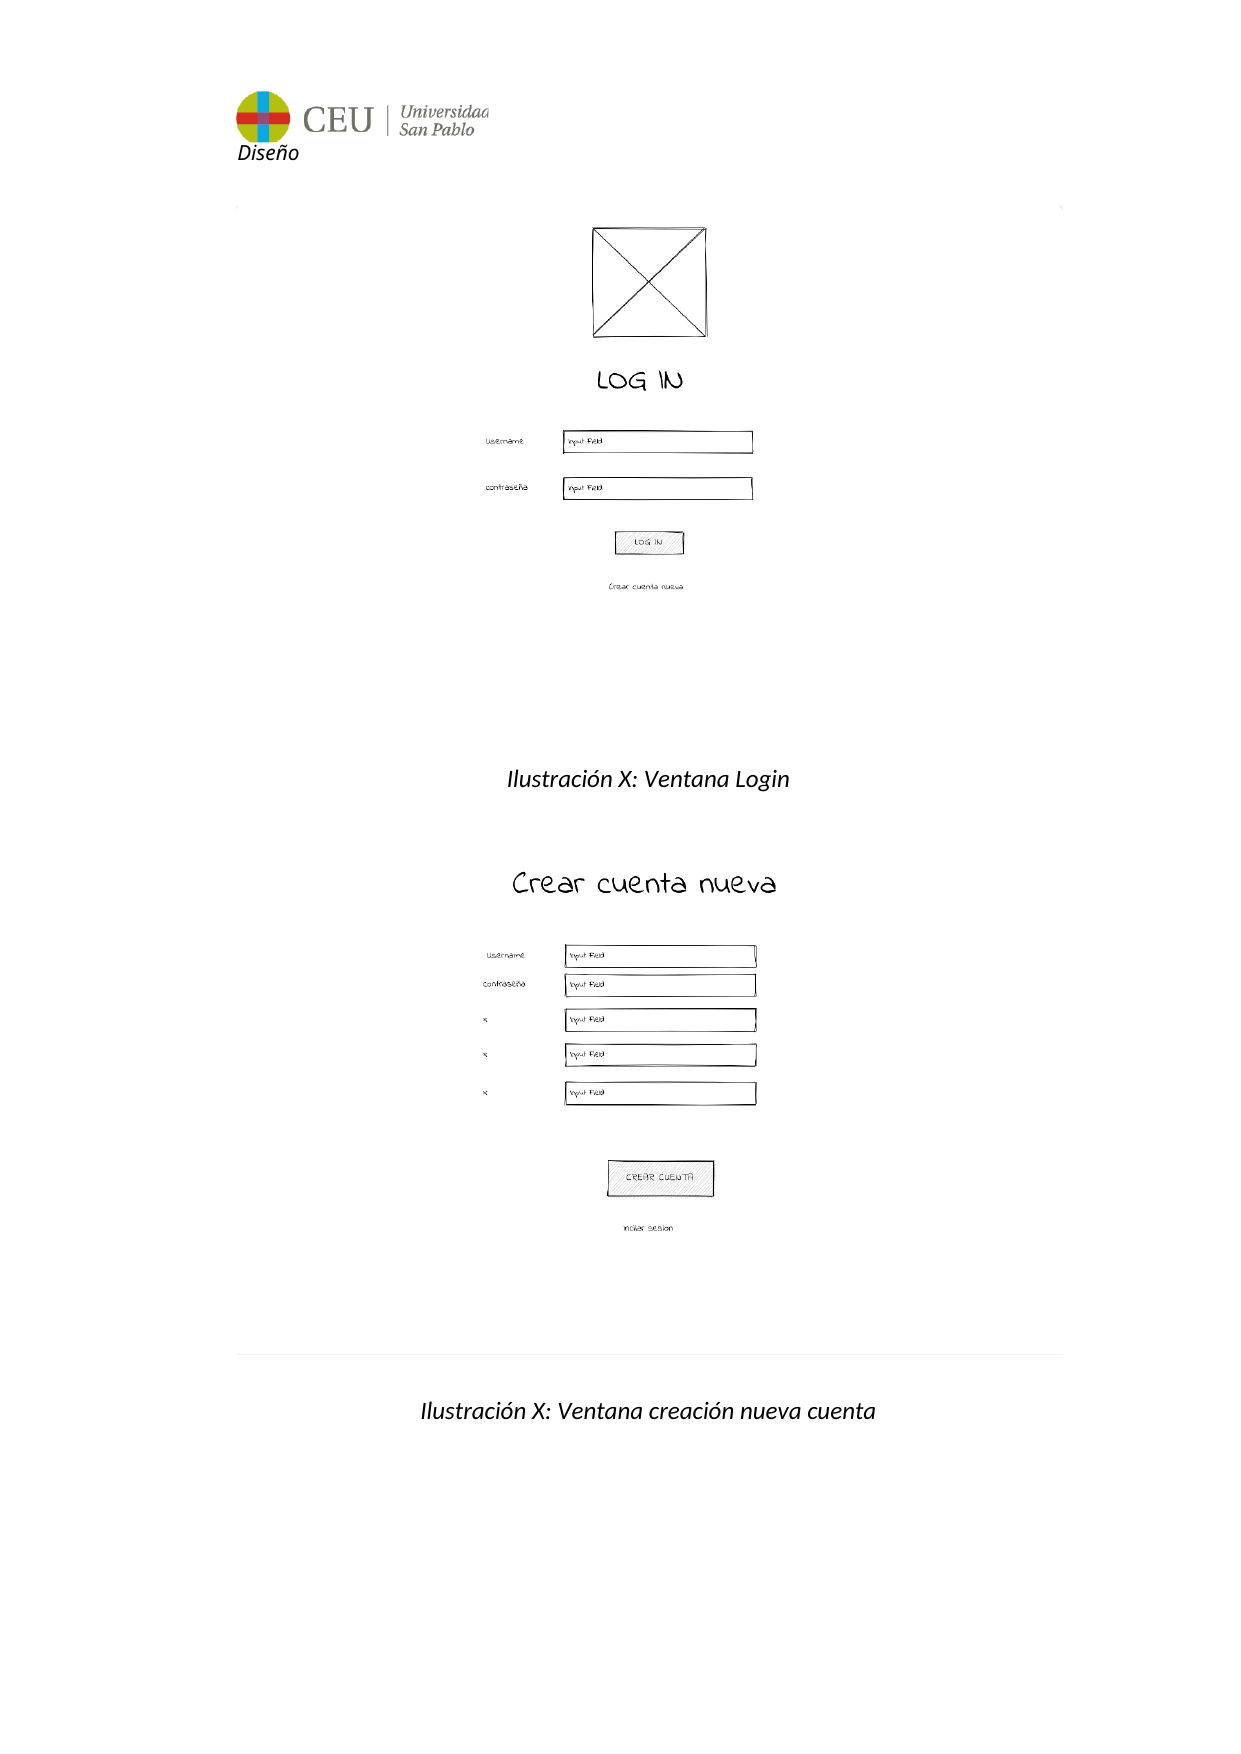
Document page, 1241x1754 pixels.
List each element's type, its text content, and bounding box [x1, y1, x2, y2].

picture [236, 206, 1063, 723]
picture [236, 833, 1063, 1355]
text Ilustración X: Ventana creación nueva cuenta [236, 1395, 1063, 1426]
picture [235, 89, 489, 143]
text Ilustración X: Ventana Login [236, 763, 1063, 794]
